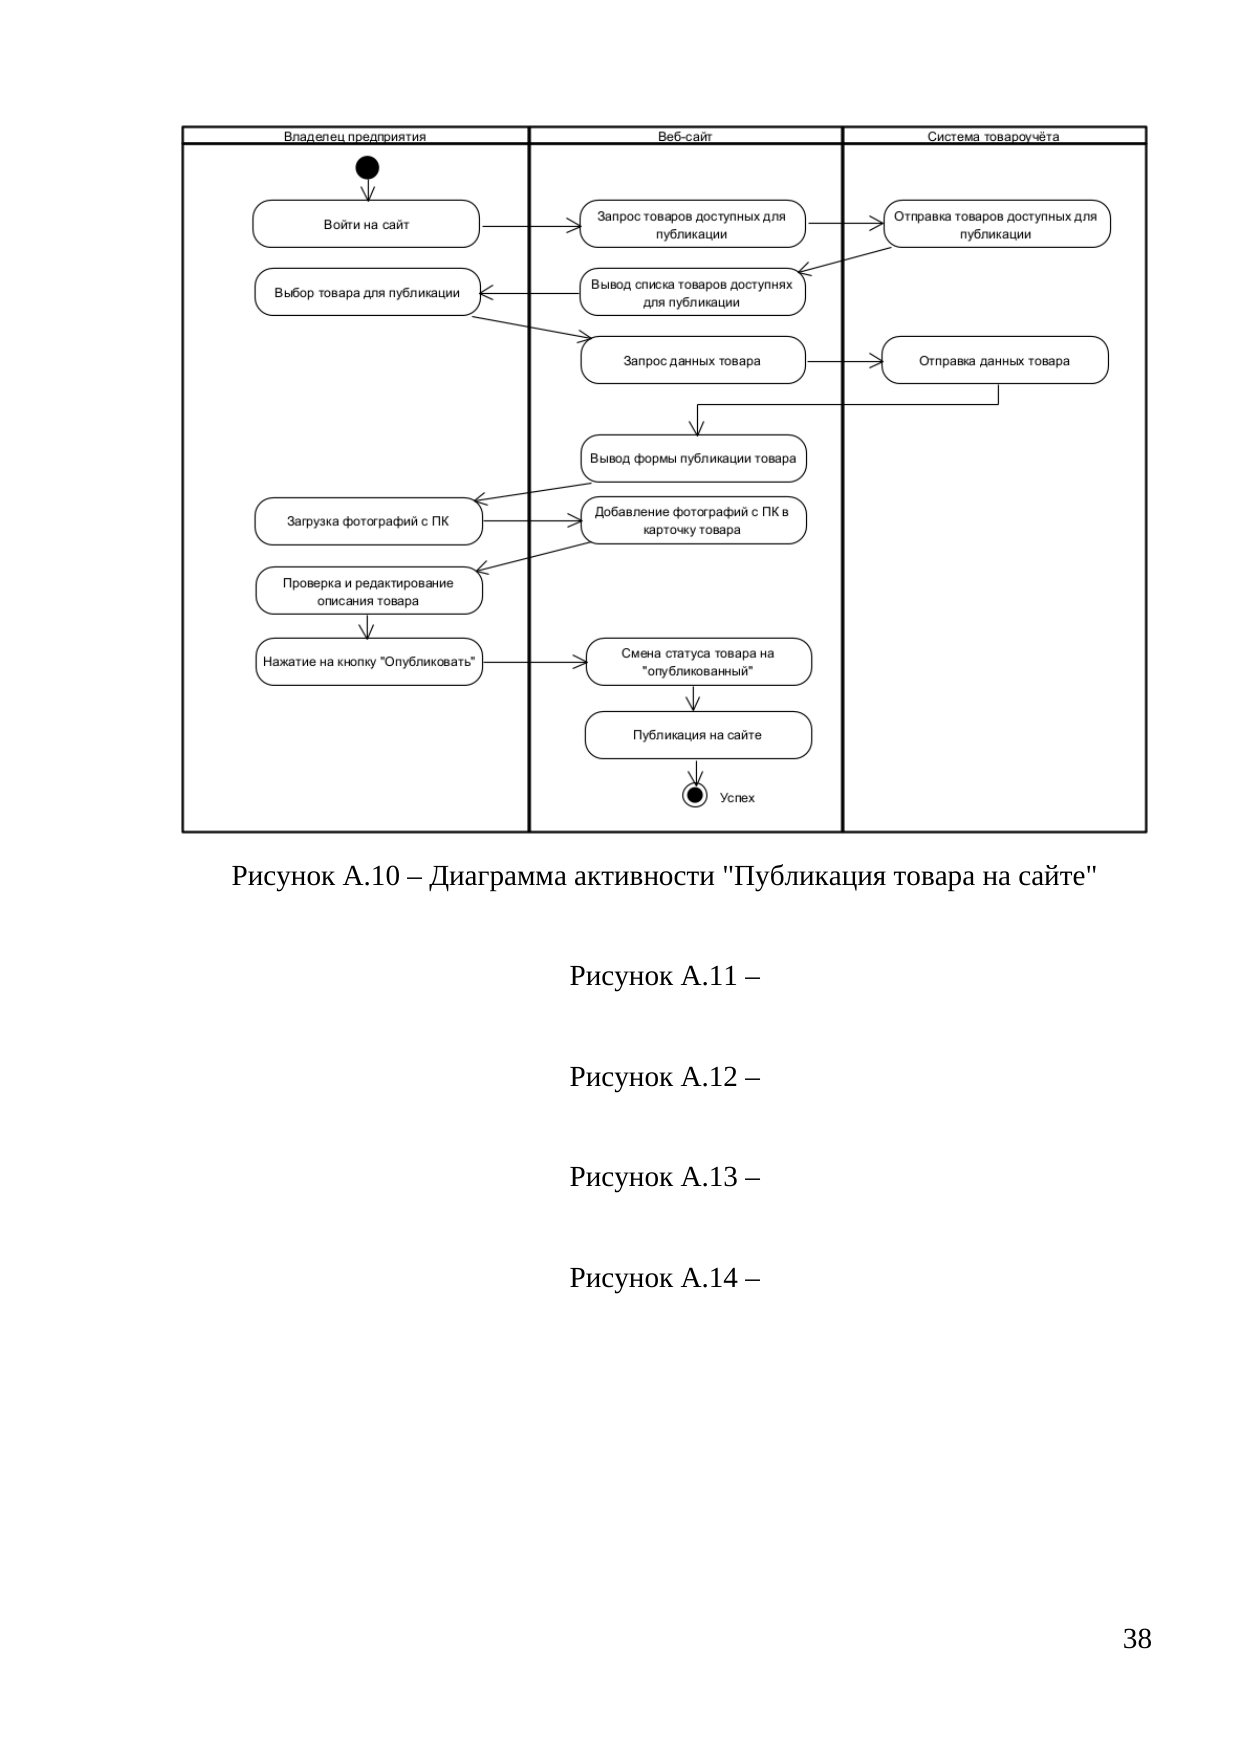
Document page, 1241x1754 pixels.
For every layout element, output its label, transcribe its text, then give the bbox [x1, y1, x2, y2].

text Рисунок А.13 – [177, 1159, 1152, 1193]
picture [177, 118, 1152, 841]
text Рисунок А.10 – Диаграмма активности "Публикация товара на сайте" [177, 858, 1152, 891]
text Рисунок А.11 – [177, 958, 1152, 992]
text Рисунок А.14 – [177, 1260, 1152, 1294]
text Рисунок А.12 – [177, 1059, 1152, 1092]
